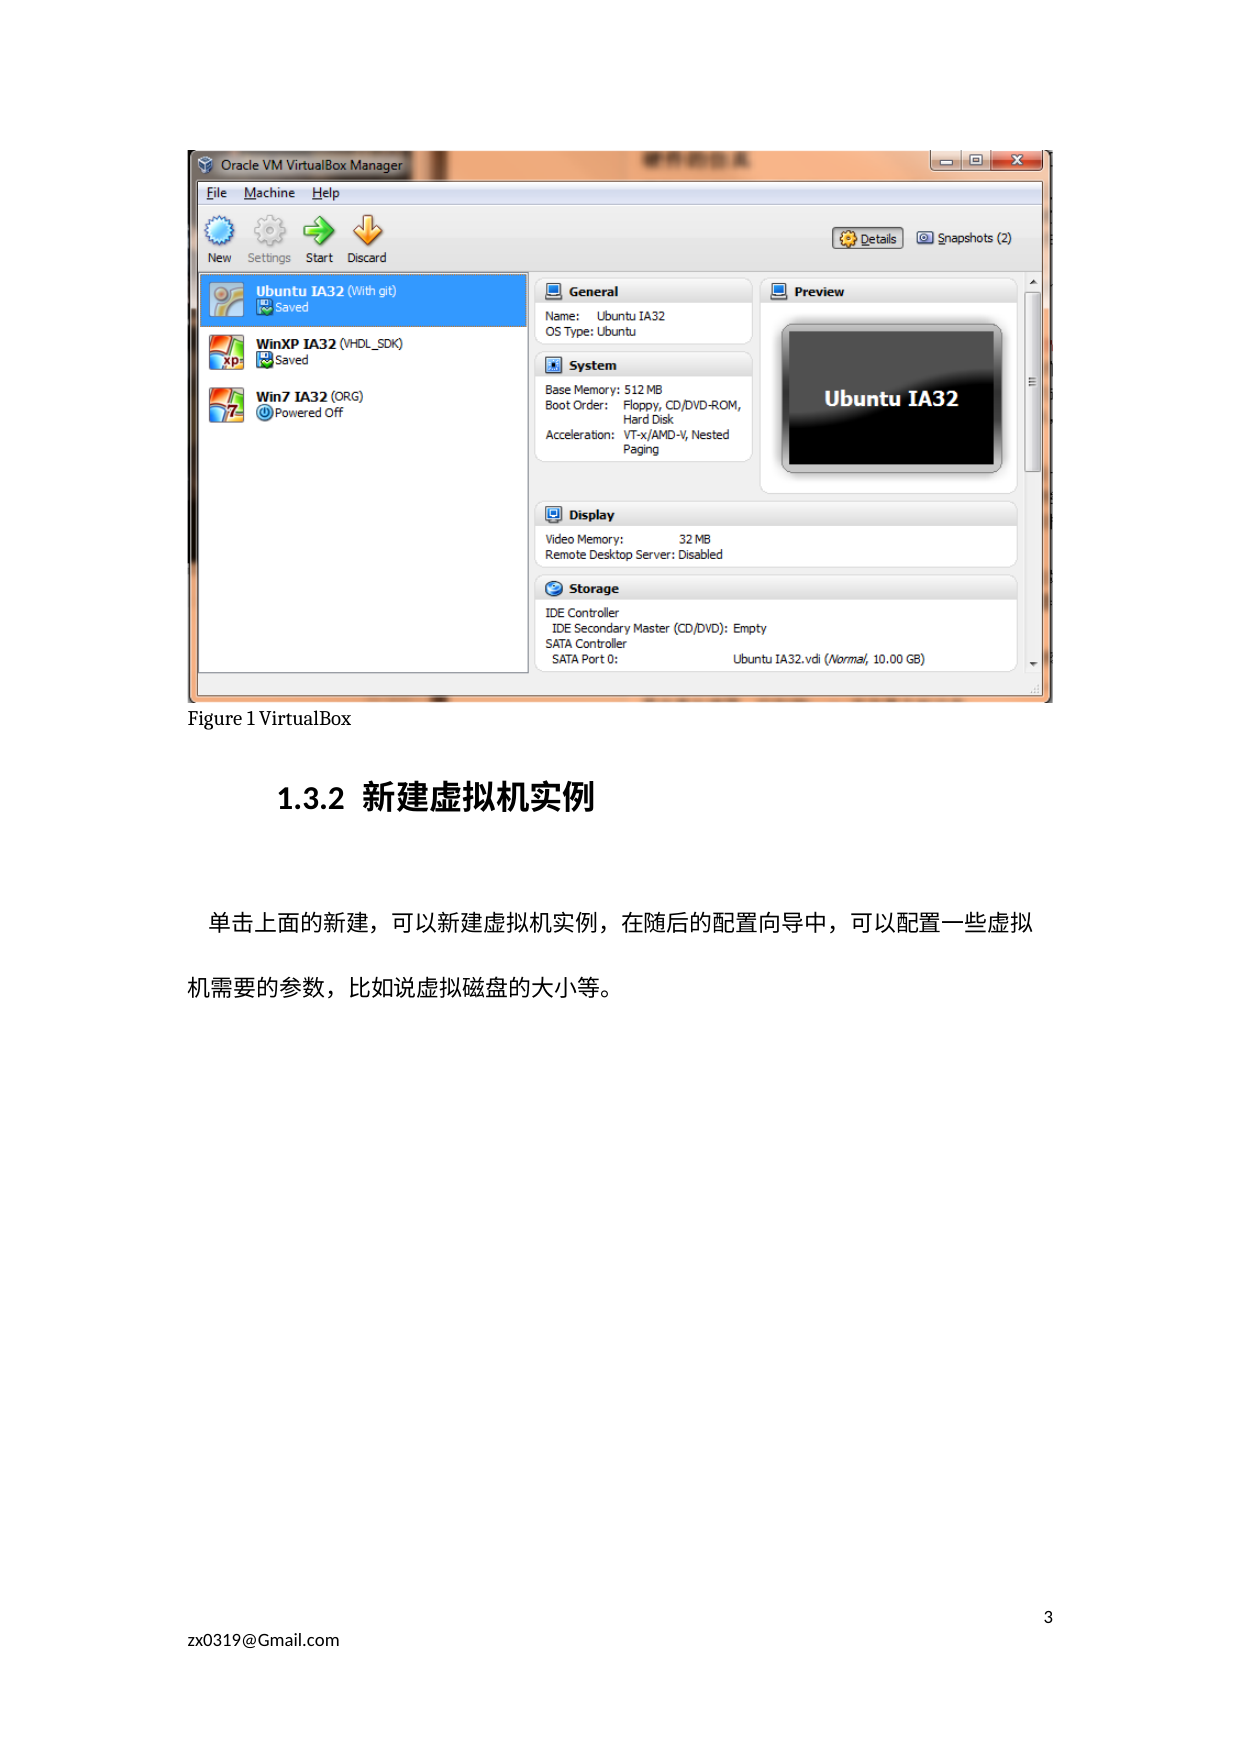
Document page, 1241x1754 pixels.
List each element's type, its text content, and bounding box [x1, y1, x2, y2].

picture [187, 150, 1053, 703]
text 单击上面的新建，可以新建虚拟机实例，在随后的配置向导中，可以配置一些虚拟机需要的参数，比如说虚拟磁盘的大小等。 [187, 889, 1053, 1019]
subtitle 新建虚拟机实例 [276, 762, 1053, 827]
